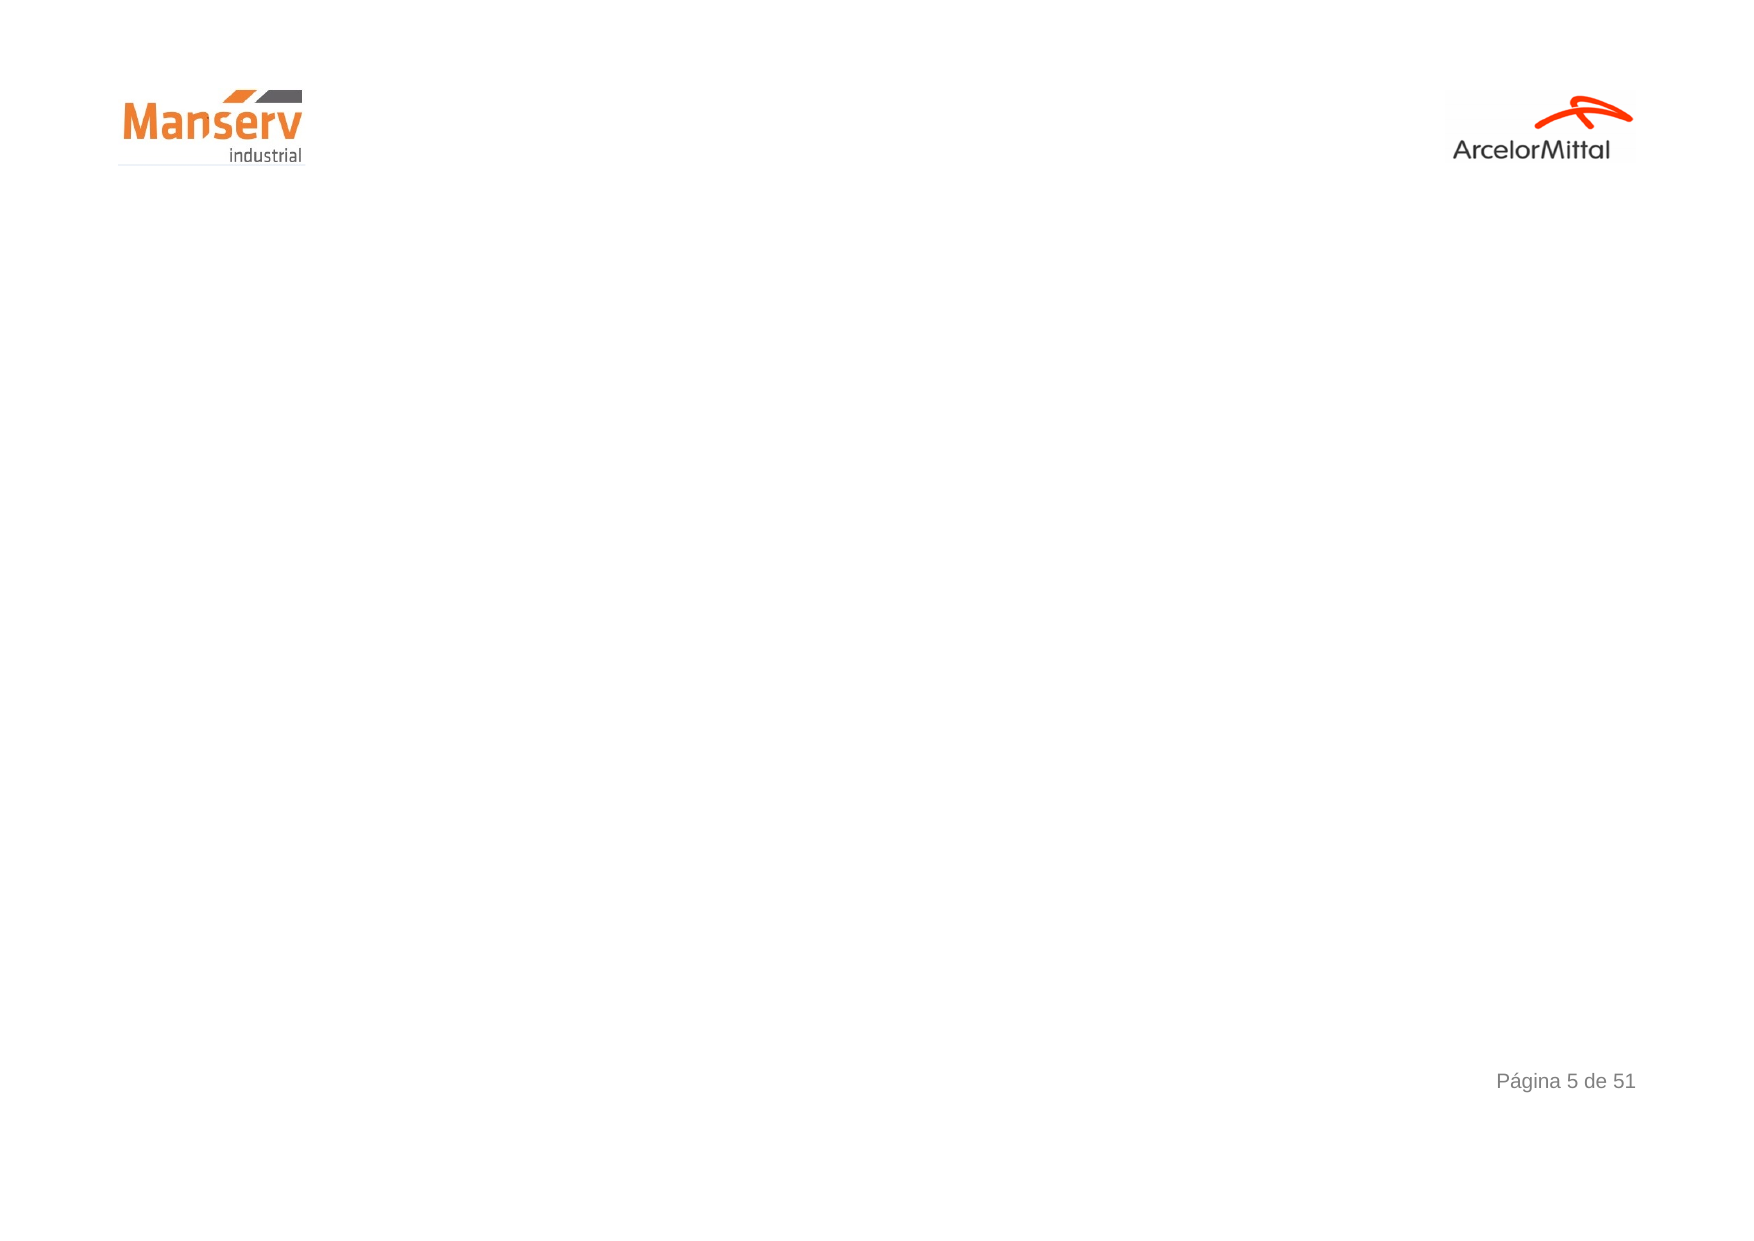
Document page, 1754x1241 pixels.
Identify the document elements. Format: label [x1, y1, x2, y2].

picture [118, 88, 306, 166]
picture [1444, 90, 1636, 163]
